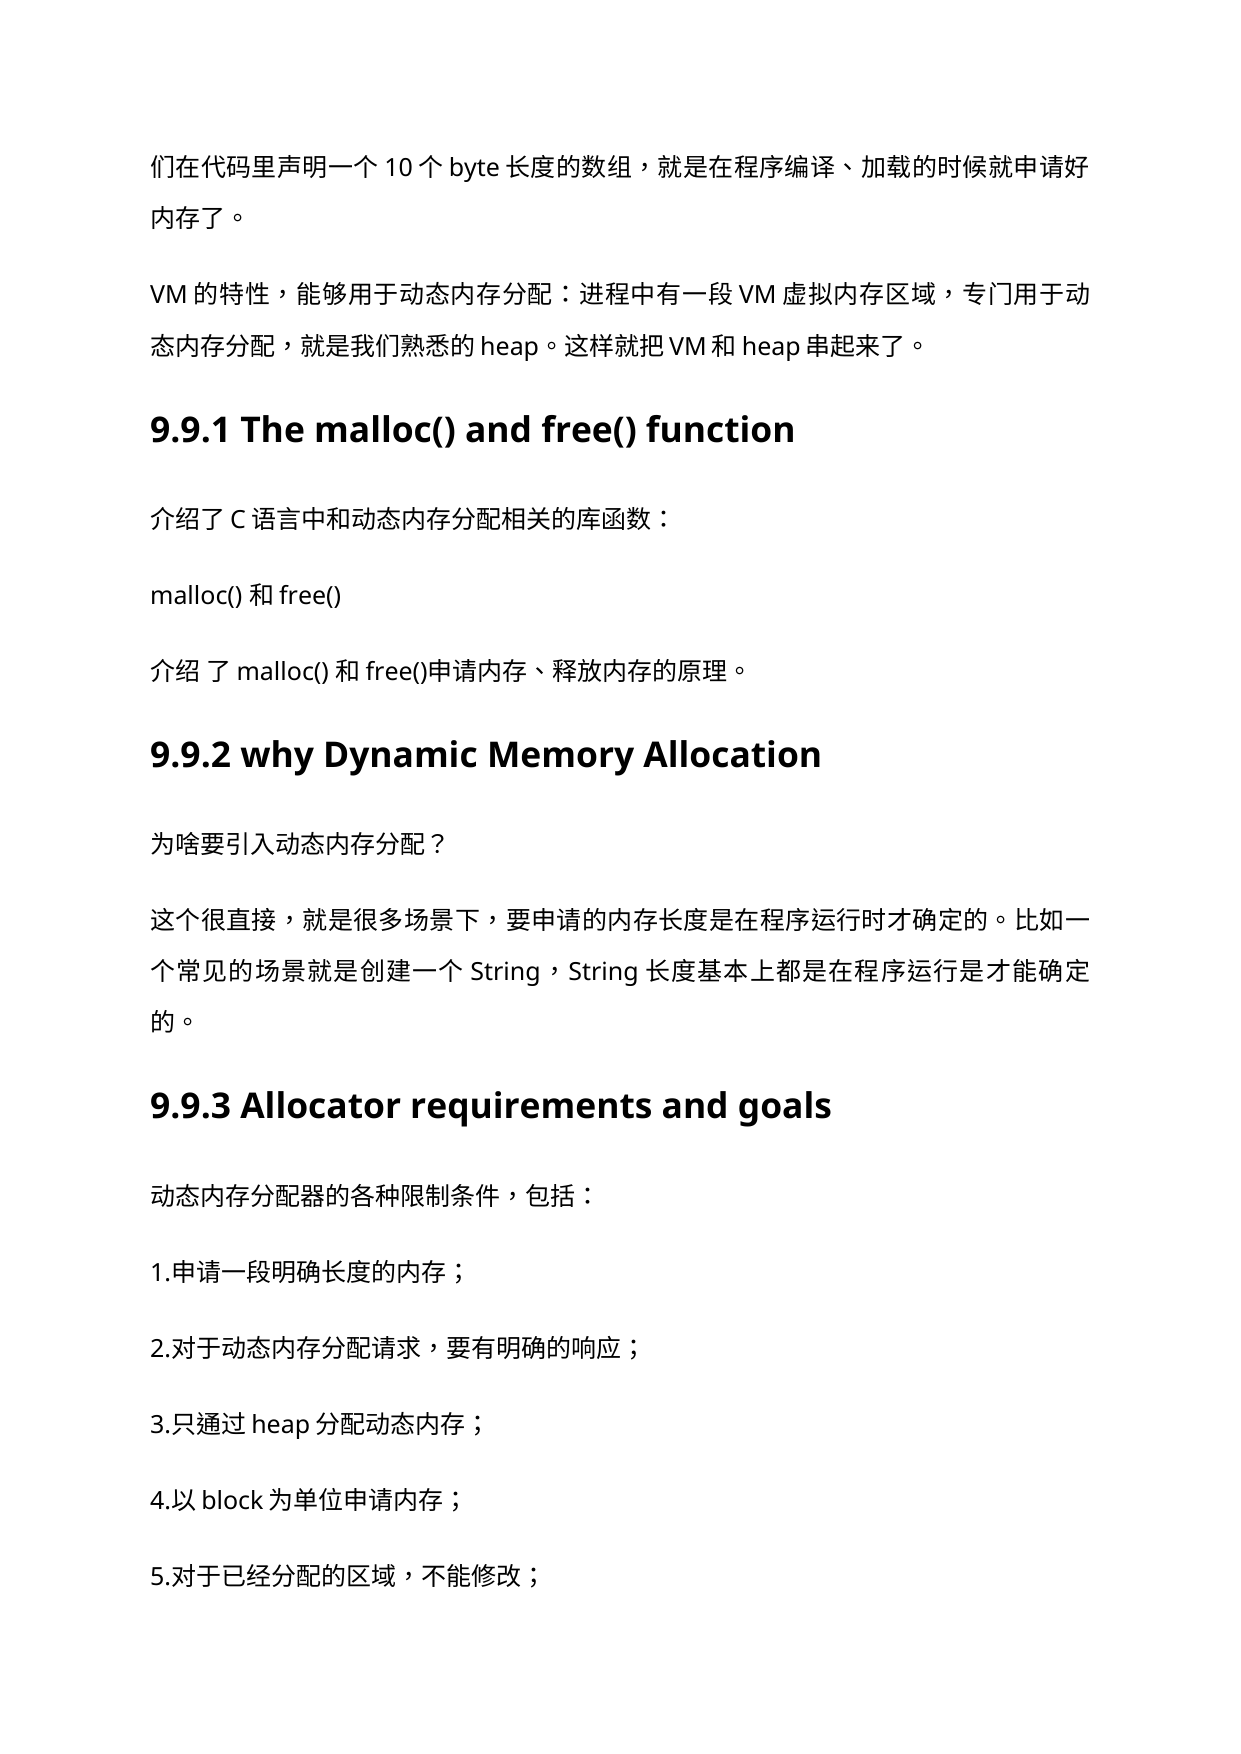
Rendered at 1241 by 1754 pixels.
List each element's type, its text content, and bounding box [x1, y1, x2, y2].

text 动态内存分配器的各种限制条件，包括： [150, 1178, 1090, 1212]
text VM的特性，能够用于动态内存分配：进程中有一段VM虚拟内存区域，专门用于动态内存分配，就是我们熟悉的heap。这样就把VM和heap串起来了。 [150, 277, 1090, 362]
text 2.对于动态内存分配请求，要有明确的响应； [150, 1330, 1090, 1364]
text 介绍了C语言中和动态内存分配相关的库函数： [150, 501, 1090, 536]
subtitle 9.9.2 why Dynamic Memory Allocation [150, 729, 1090, 778]
text 介绍 了malloc() 和free()申请内存、释放内存的原理。 [150, 653, 1090, 688]
subtitle 9.9.1 The malloc() and free() function [150, 404, 1090, 452]
subtitle 9.9.3 Allocator requirements and goals [150, 1081, 1090, 1129]
text 1.申请一段明确长度的内存； [150, 1254, 1090, 1288]
text 5.对于已经分配的区域，不能修改； [150, 1558, 1090, 1593]
text 4.以block为单位申请内存； [150, 1482, 1090, 1517]
text malloc() 和free() [150, 577, 1090, 612]
text 3.只通过heap分配动态内存； [150, 1406, 1090, 1441]
text 这个很直接，就是很多场景下，要申请的内存长度是在程序运行时才确定的。比如一个常见的场景就是创建一个String，String长度基本上都是在程序运行是才能确定的。 [150, 903, 1090, 1039]
text 为啥要引入动态内存分配？ [150, 827, 1090, 861]
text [150, 150, 1090, 235]
